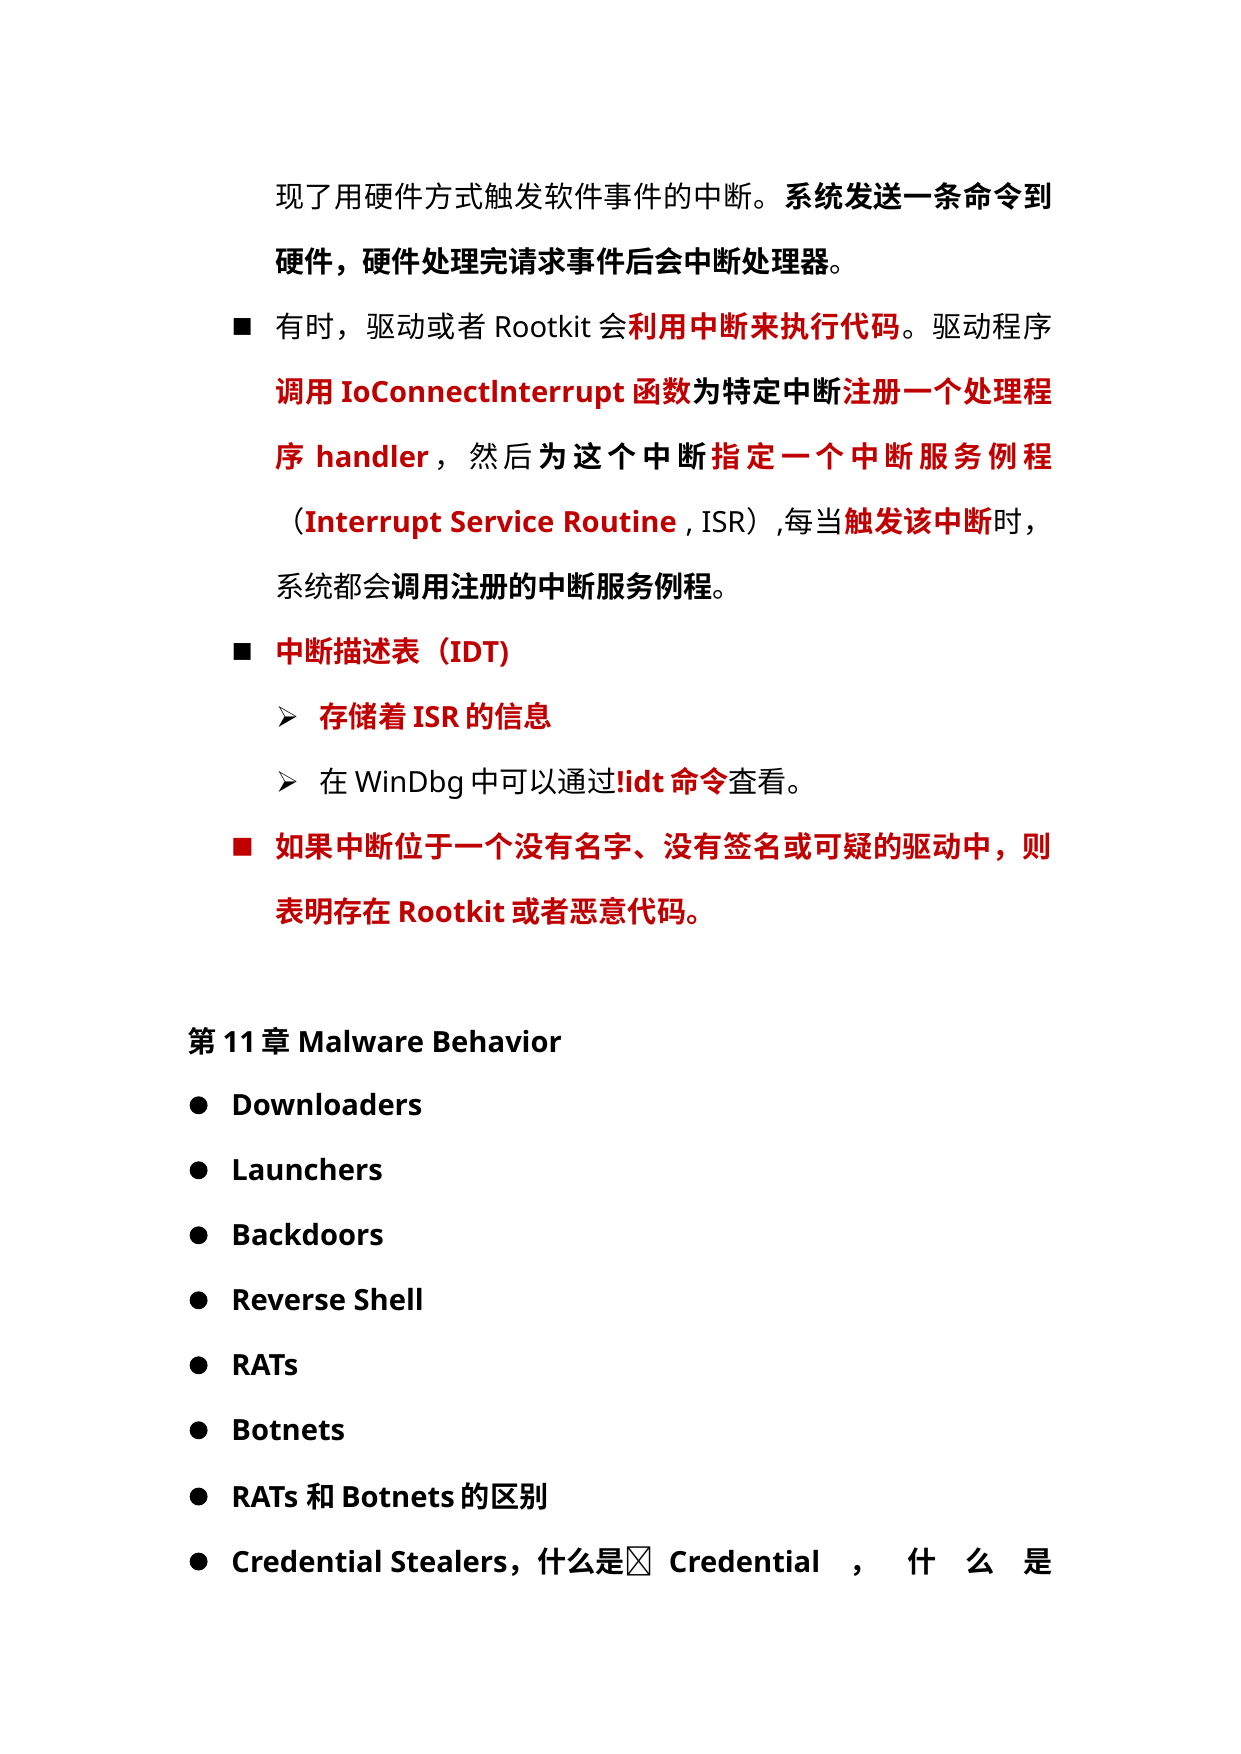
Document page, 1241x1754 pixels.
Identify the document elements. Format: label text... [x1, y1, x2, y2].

list Downloaders [187, 1072, 1053, 1137]
list RATs [187, 1332, 1053, 1397]
list 有时，驱动或者Rootkit会利用中断来执行代码。驱动程序调用IoConnectlnterrupt函数为特定中断注册一个处理程序handler，然后为这个中断指定一个中断服务例程（Interrupt Service Routine , ISR）,每当触发该中断时，系统都会调用注册的中断服务例程。 [231, 292, 1053, 617]
list 在WinDbg中可以通过!idt命令査看。 [276, 747, 1053, 812]
list Botnets [187, 1397, 1053, 1462]
text 第11章 Malware Behavior [187, 1007, 1053, 1072]
list 如果中断位于一个没有名字、没有签名或可疑的驱动中，则表明存在Rootkit或者恶意代码。 [231, 812, 1053, 942]
list Launchers [187, 1137, 1053, 1202]
list 中断描述表（IDT) [231, 617, 1053, 682]
list Reverse Shell [187, 1267, 1053, 1332]
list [231, 162, 1053, 292]
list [187, 1527, 1053, 1592]
list RATs 和Botnets的区别 [187, 1462, 1053, 1527]
list Backdoors [187, 1202, 1053, 1267]
list 存储着ISR的信息 [276, 682, 1053, 747]
